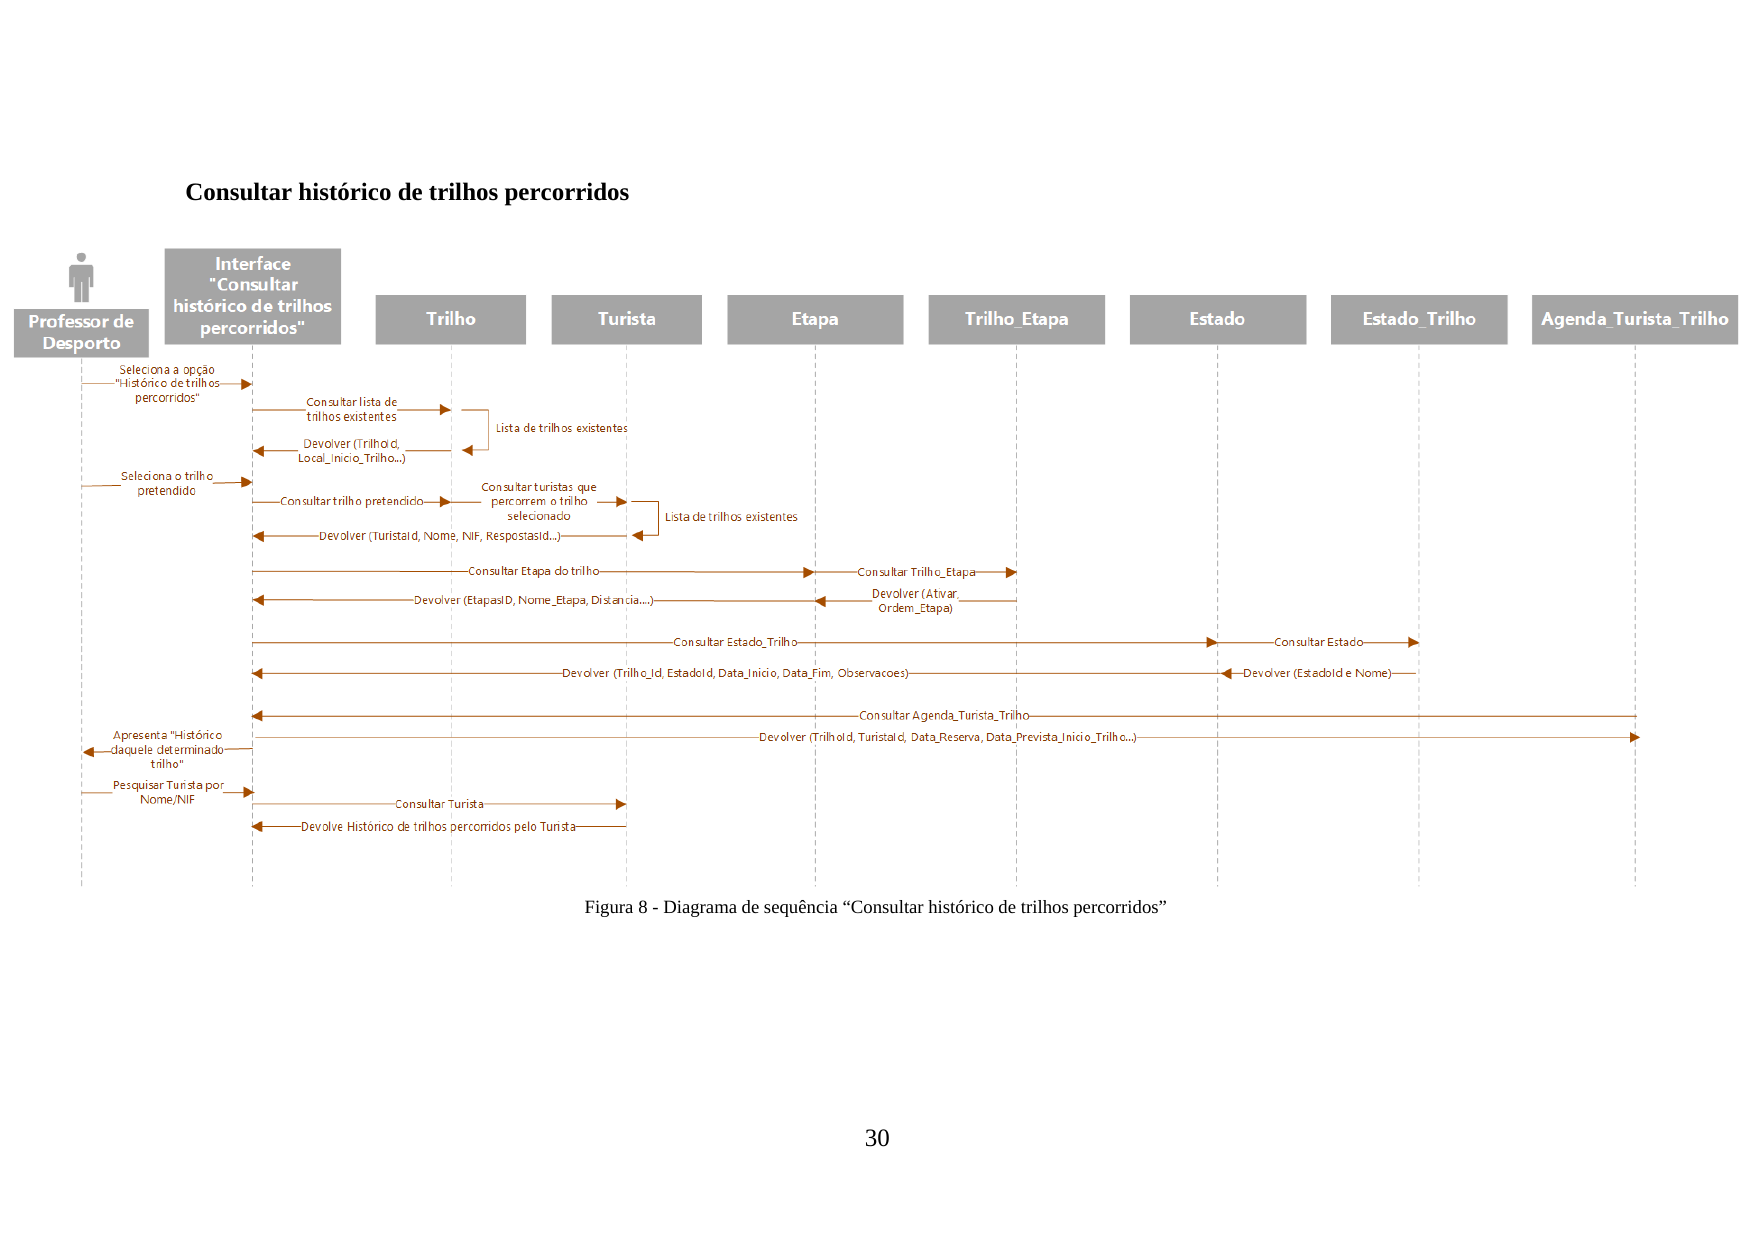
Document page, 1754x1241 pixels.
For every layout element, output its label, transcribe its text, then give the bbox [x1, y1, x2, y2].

text Consultar histórico de trilhos percorridos [185, 177, 1606, 206]
picture [10, 244, 1741, 887]
